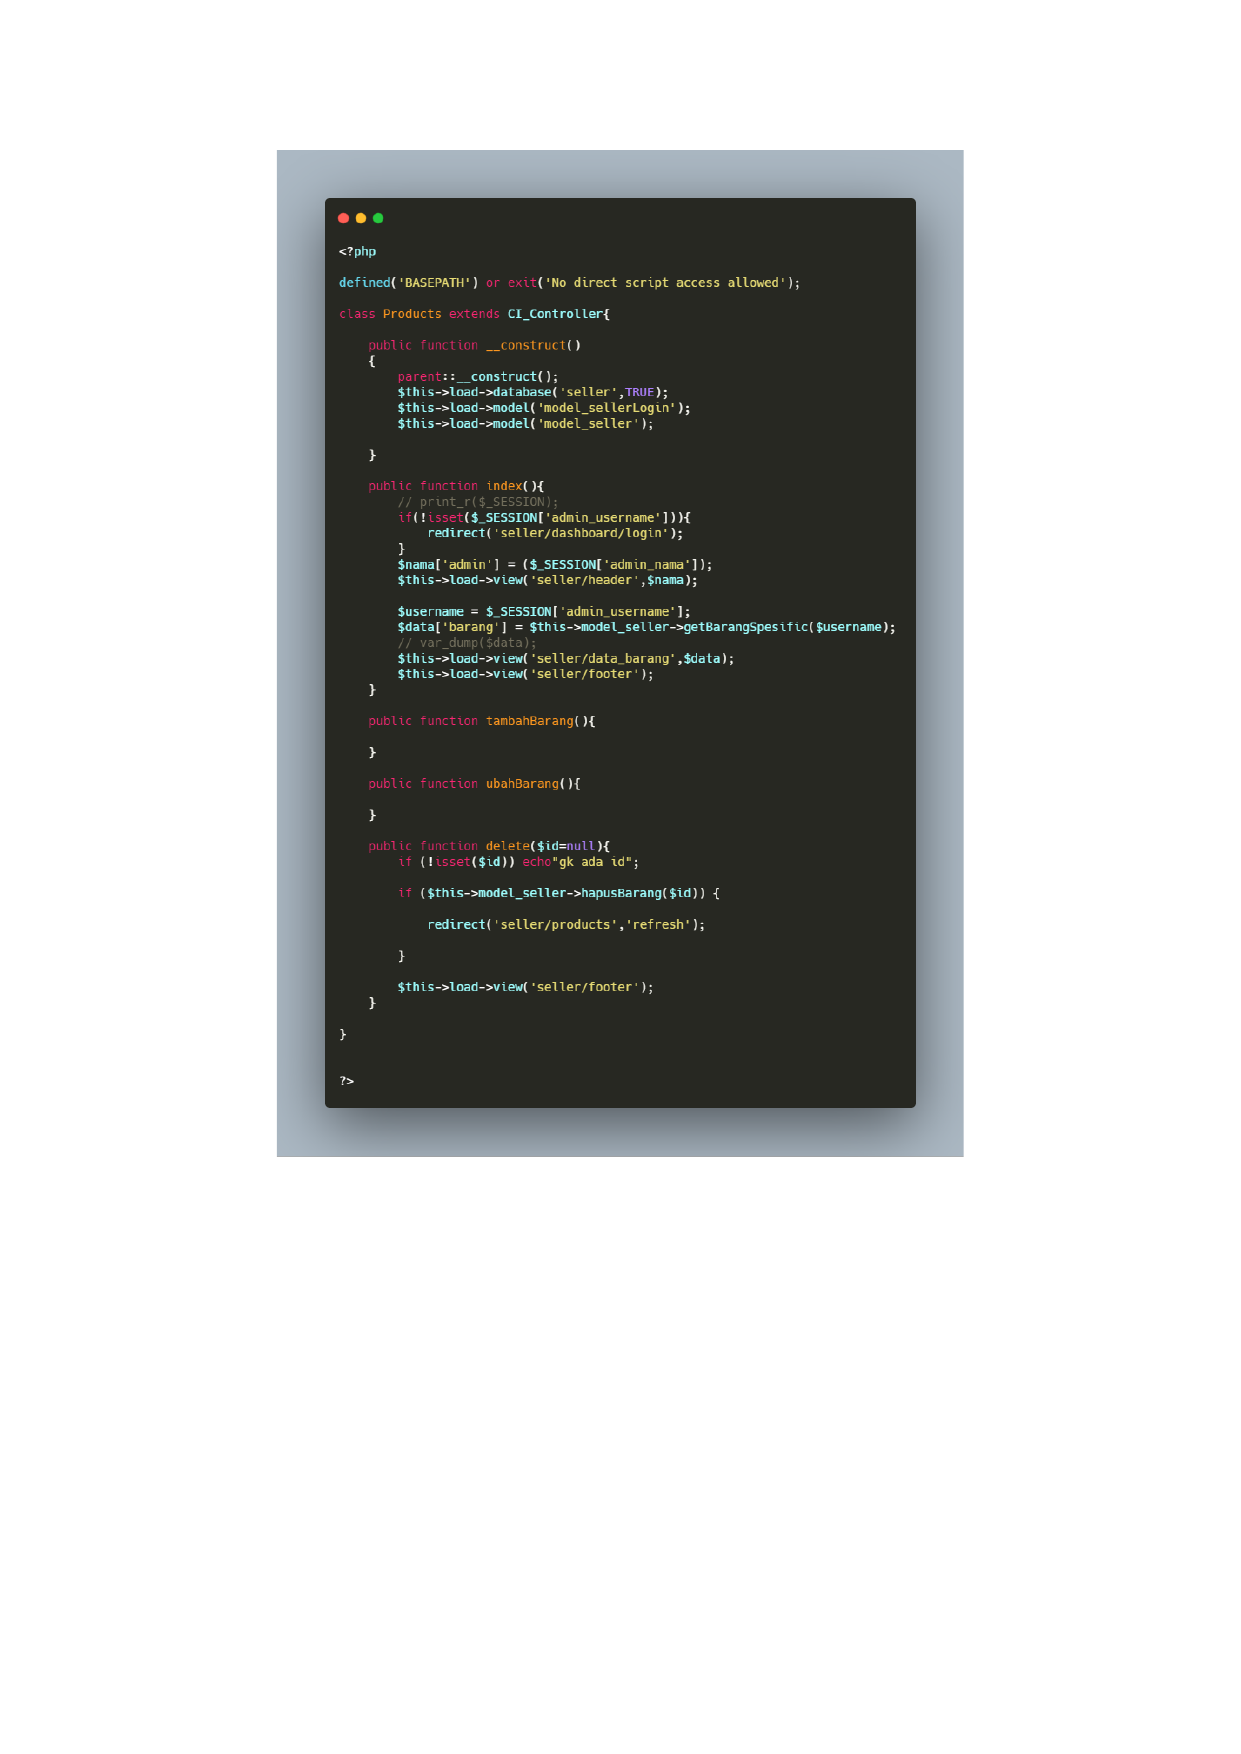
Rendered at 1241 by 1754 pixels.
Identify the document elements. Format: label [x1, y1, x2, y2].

picture [276, 150, 964, 1157]
